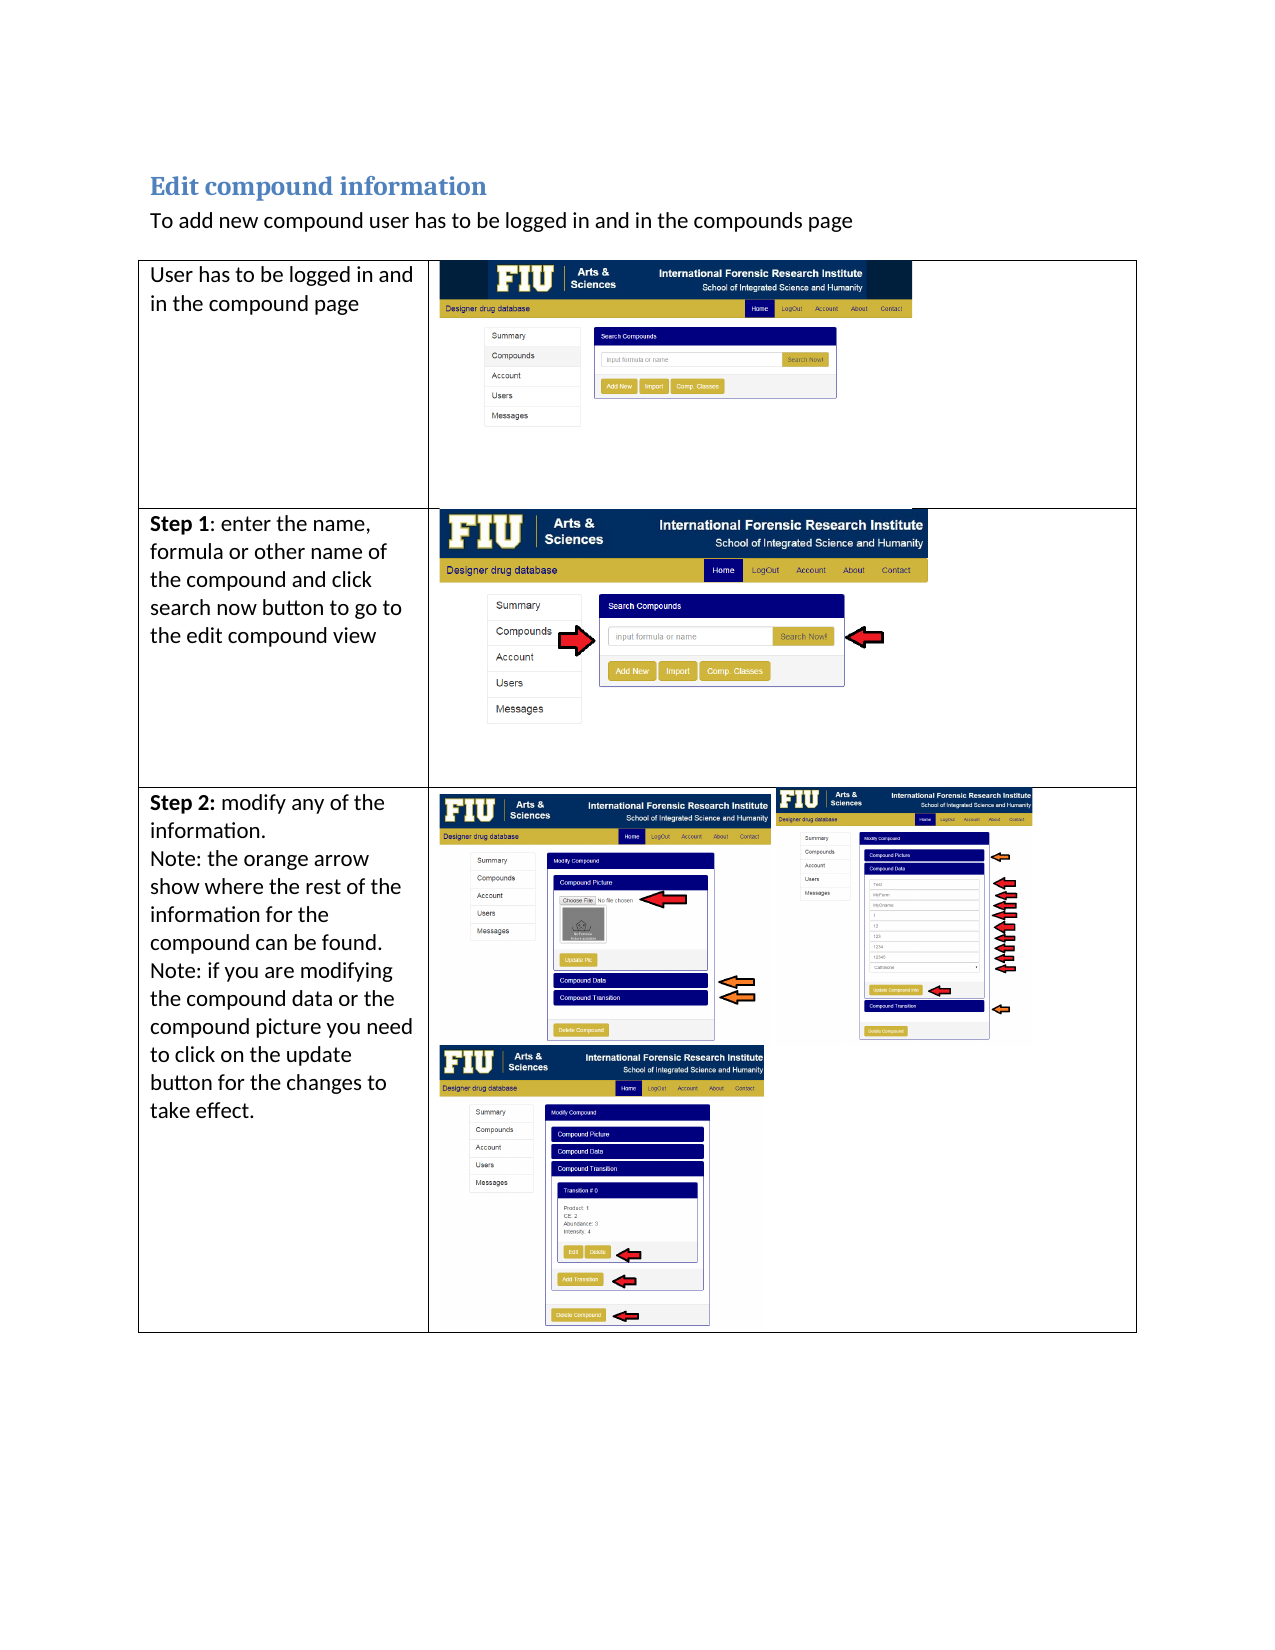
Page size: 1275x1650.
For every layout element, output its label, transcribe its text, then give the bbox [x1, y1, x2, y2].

table_header [913, 261, 1136, 508]
table_cell [928, 509, 1136, 787]
subtitle Edit compound information [150, 171, 1125, 202]
table_cell [429, 788, 1136, 1332]
table_cell Step 1: enter the name, formula or other name of the compound and click search now button to go to the edit compound view [139, 509, 428, 787]
picture [439, 794, 771, 1332]
table_header User has to be logged in and in the compound page [139, 261, 428, 508]
table_cell Step 2: modify any of the information. Note: the orange arrow show where the rest of the information for the compound can be found. Note: if you are modifying the compound data or the compound picture you need to click on the update button for the changes to take effect. [139, 788, 428, 1332]
text To add new compound user has to be logged in and in the compounds page [150, 207, 1125, 234]
table_cell [429, 509, 439, 787]
picture [439, 260, 1033, 1046]
table_header [429, 261, 439, 508]
